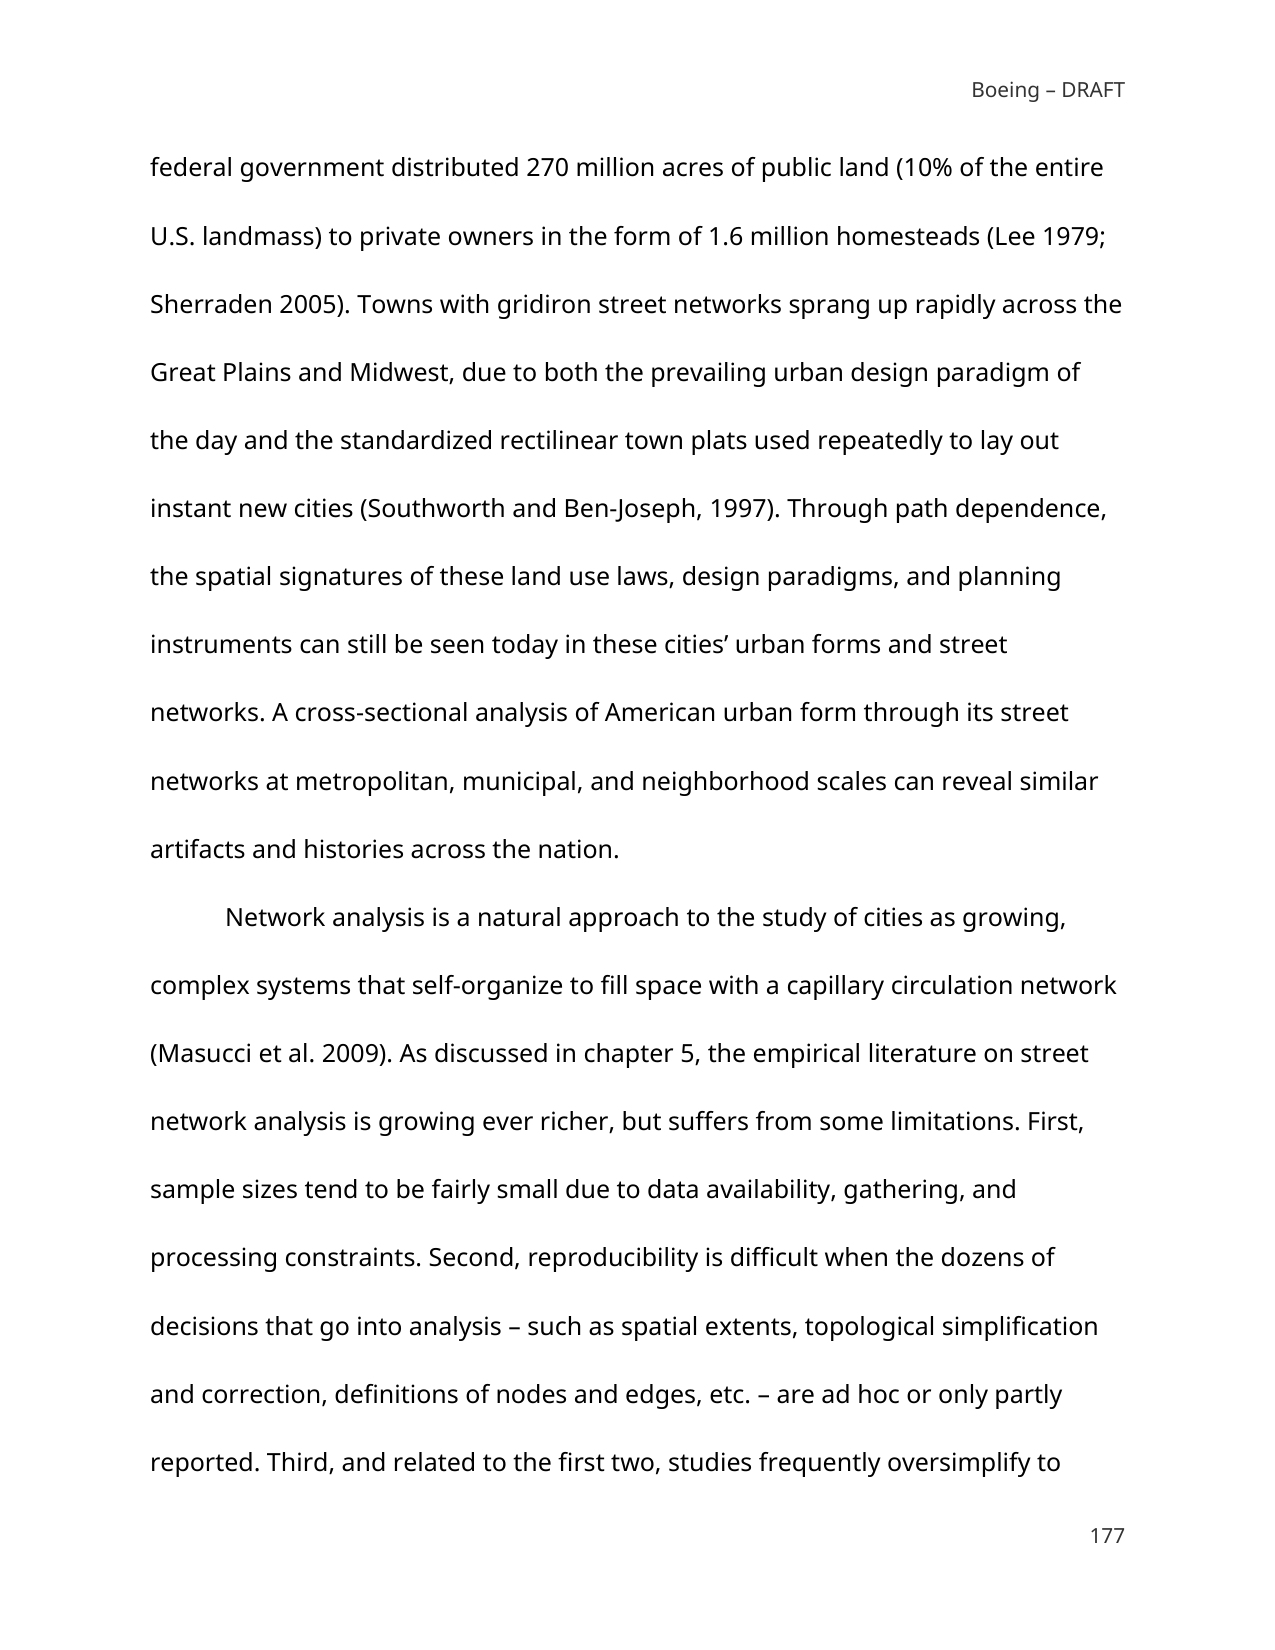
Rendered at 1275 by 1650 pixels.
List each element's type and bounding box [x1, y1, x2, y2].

text [150, 899, 1125, 1478]
text [150, 150, 1125, 865]
